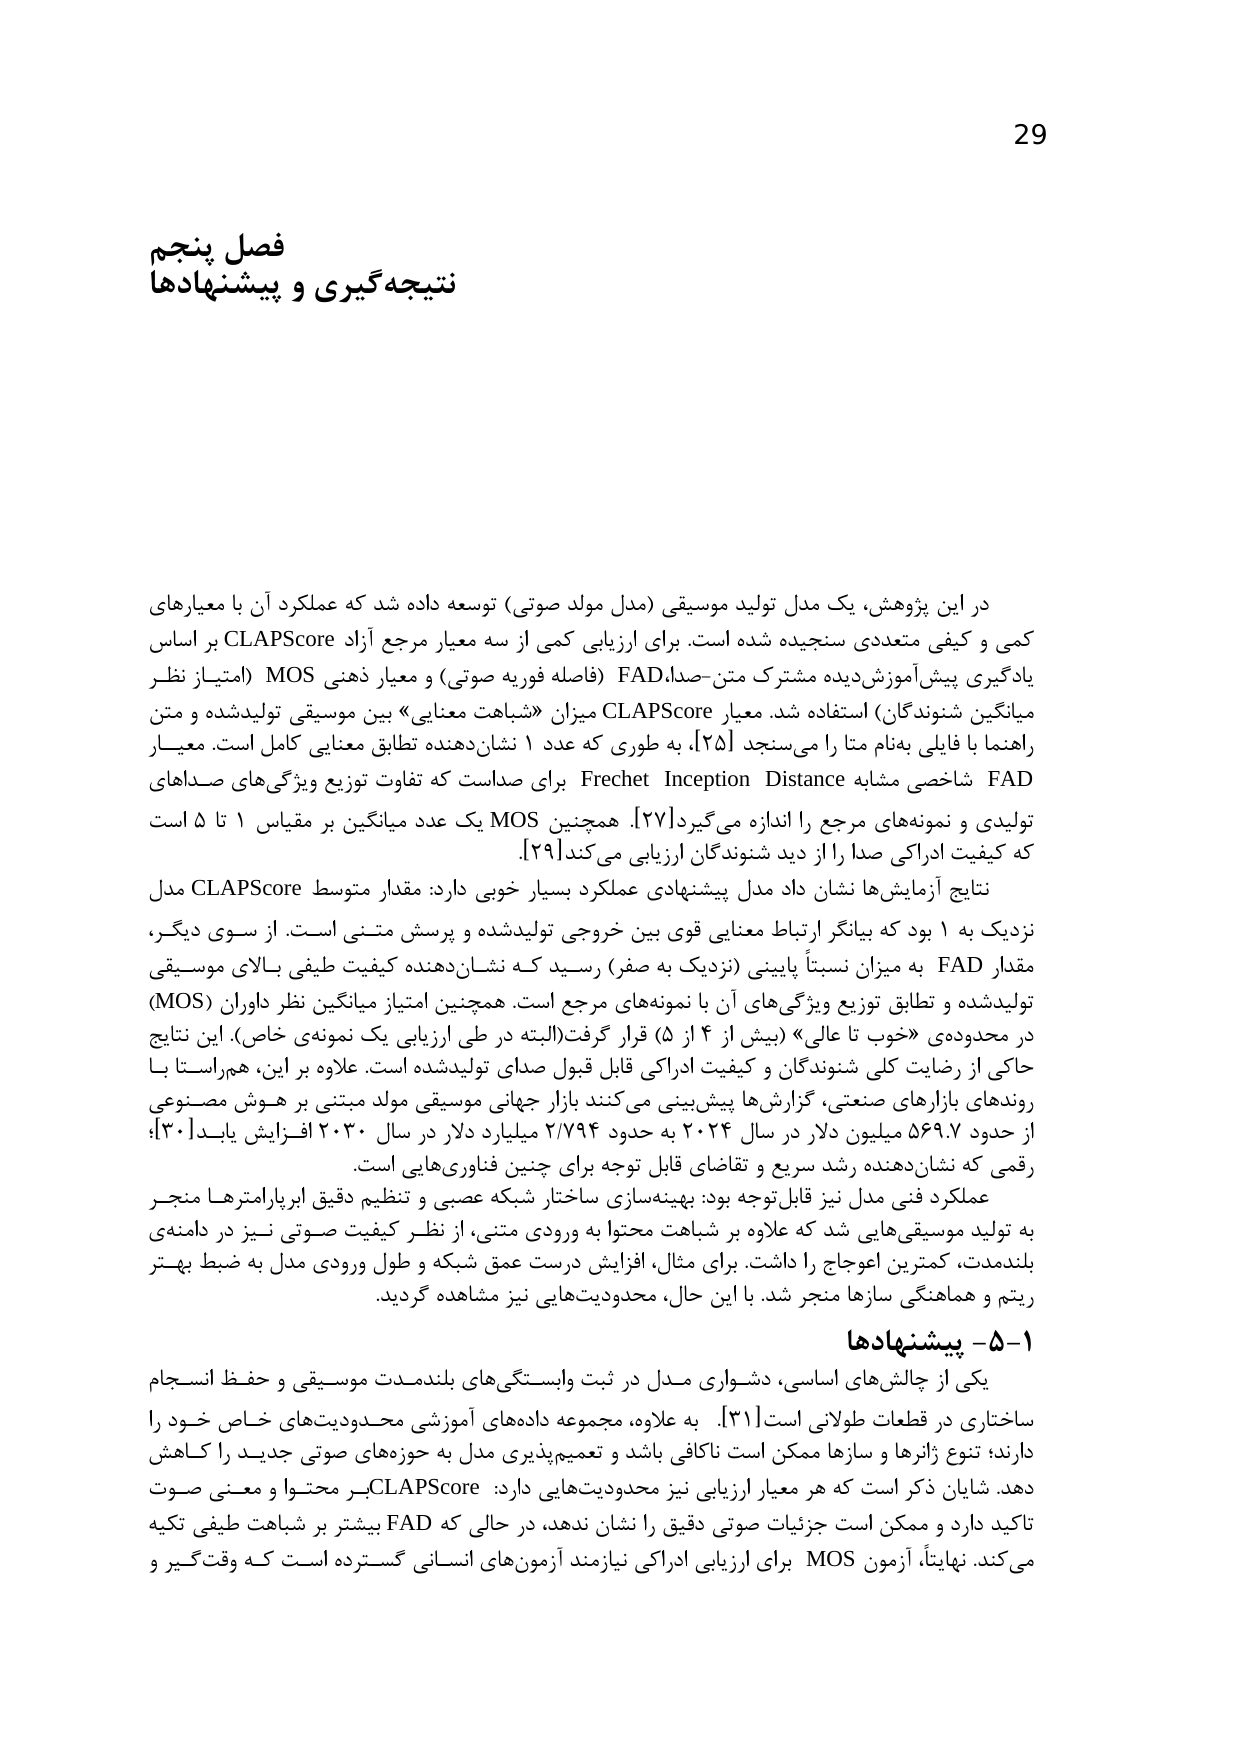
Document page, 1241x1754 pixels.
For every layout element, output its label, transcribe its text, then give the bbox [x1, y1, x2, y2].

subtitle فصل پنجم نتیجه‌گیری و پیشنهادها [148, 232, 1033, 307]
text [148, 1368, 1033, 1576]
text عملکرد فنی مدل نیز قابل‌توجه بود: بهینه‌سازی ساختار شبکه عصبی و تنظیم دقیق ابرپارامترها منجر به تولید موسیقی‌هایی شد که علاوه بر شباهت محتوا به ورودی متنی، از نظر کیفیت صوتی نیز در دامنه‌ی بلندمدت، کمترین اعوجاج را داشت. برای مثال، افزایش درست عمق شبکه و طول ورودی مدل به ضبط بهتر ریتم و هماهنگی سازها منجر شد. با این حال، محدودیت‌هایی نیز مشاهده گردید. [148, 1186, 1033, 1310]
text در این پژوهش، یک مدل تولید موسیقی (مدل مولد صوتی) توسعه داده شد که عملکرد آن با معیارهای کمی و کیفی متعددی سنجیده شده است. برای ارزیابی کمی از سه معیار مرجع‌ آزاد CLAPScore بر اساس یادگیری پیش‌آموزش‌دیده مشترک متن-صدا،FAD (فاصله فوریه صوتی) و معیار ذهنی MOS (امتیاز نظر میانگین شنوندگان) استفاده شد. معیار CLAPScore میزان «شباهت معنایی» بین موسیقی تولیدشده و متن راهنما با فایلی به‌نام متا را می‌سنجد [25]، به طوری که عدد ۱ نشان‌دهنده تطابق معنایی کامل است. معیار FAD شاخصی مشابه Frechet Inception Distance برای صداست که تفاوت توزیع ویژگی‌های صداهای تولیدی و نمونه‌های مرجع را اندازه می‌گیرد[27]. همچنین MOS یک عدد میانگین بر مقیاس ۱ تا ۵ است که کیفیت ادراکی صدا را از دید شنوندگان ارزیابی می‌کند[29]. [148, 592, 1033, 869]
subtitle 5-1- پیشنهادها [148, 1328, 1033, 1362]
text نتایج آزمایش‌ها نشان داد مدل پیشنهادی عملکرد بسیار خوبی دارد: مقدار متوسط CLAPScore مدل نزدیک به ۱ بود که بیانگر ارتباط معنایی قوی بین خروجی تولیدشده و پرسش متنی است. از سوی دیگر، مقدار FAD به میزان نسبتاً پایینی (نزدیک به صفر) رسید که نشان‌دهنده کیفیت طیفی بالای موسیقی تولیدشده و تطابق توزیع ویژگی‌های آن با نمونه‌های مرجع است. همچنین امتیاز میانگین نظر داوران (MOS) در محدوده‌ی «خوب تا عالی» (بیش از ۴ از ۵) قرار گرفت(البته در طی ارزیابی یک نمونه‌ی خاص). این نتایج حاکی از رضایت کلی شنوندگان و کیفیت ادراکی قابل قبول صدای تولیدشده است. علاوه بر این، هم‌راستا با روندهای بازارهای صنعتی، گزارش‌ها پیش‌بینی می‌کنند بازار جهانی موسیقی مولد مبتنی بر هوش مصنوعی از حدود ۵۶۹.۷ میلیون دلار در سال ۲۰۲۴ به حدود ۲/۷۹۴ میلیارد دلار در سال ۲۰۳۰ افزایش یابد[30]؛ رقمی که نشان‌دهنده رشد سریع و تقاضای قابل توجه برای چنین فناوری‌هایی است. [148, 874, 1033, 1180]
